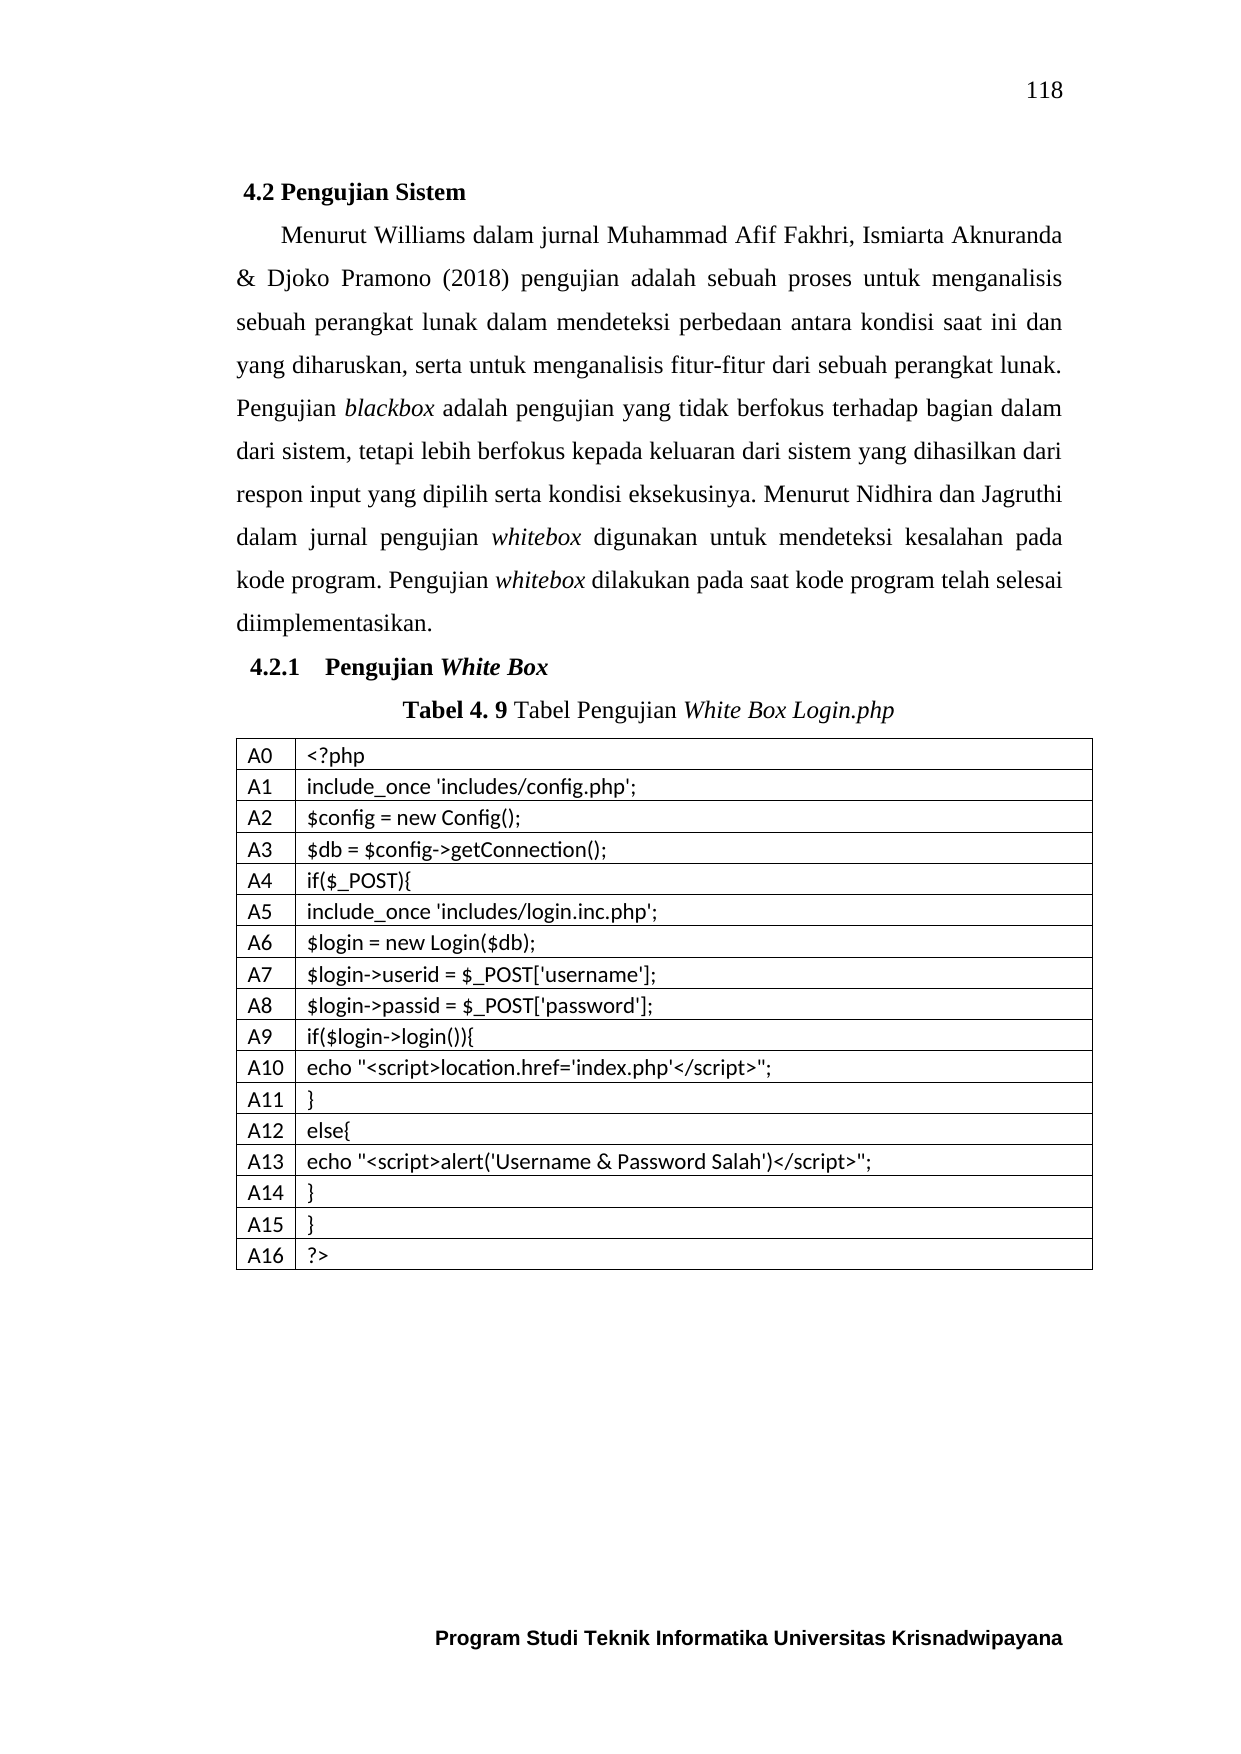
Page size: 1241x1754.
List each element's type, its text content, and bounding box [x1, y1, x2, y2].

table_cell A16 [237, 1239, 295, 1269]
table_cell if($_POST){ [296, 864, 1092, 894]
table_cell echo "<script>alert('Username & Password Salah')</script>"; [296, 1145, 1092, 1175]
table_cell } [296, 1208, 1092, 1238]
table_cell } [296, 1083, 1092, 1113]
table_header <?php [296, 739, 1092, 769]
table_cell A10 [237, 1051, 295, 1082]
table_cell } [296, 1176, 1092, 1207]
table_cell $login = new Login($db); [296, 926, 1092, 957]
table_cell A1 [237, 770, 295, 800]
table_cell $login->userid = $_POST['username']; [296, 958, 1092, 988]
table_cell include_once 'includes/login.inc.php'; [296, 895, 1092, 925]
table_cell A11 [237, 1083, 295, 1113]
table_cell A14 [237, 1176, 295, 1207]
table_cell A3 [237, 833, 295, 863]
table_cell A2 [237, 801, 295, 832]
table_cell else{ [296, 1114, 1092, 1144]
table_cell include_once 'includes/config.php'; [296, 770, 1092, 800]
subtitle Pengujian Sistem [243, 177, 1063, 206]
table_cell A12 [237, 1114, 295, 1144]
table_cell $db = $config->getConnection(); [296, 833, 1092, 863]
table_cell A4 [237, 864, 295, 894]
table_cell A15 [237, 1208, 295, 1238]
table_cell A8 [237, 989, 295, 1019]
table_cell $login->passid = $_POST['password']; [296, 989, 1092, 1019]
table_cell $config = new Config(); [296, 801, 1092, 832]
table_cell ?> [296, 1239, 1092, 1269]
text Menurut Williams dalam jurnal Muhammad Afif Fakhri, Ismiarta Aknuranda & Djoko Pramono (2018) pengujian adalah sebuah proses untuk menganalisis sebuah perangkat lunak dalam mendeteksi perbedaan antara kondisi saat ini dan yang diharuskan, serta untuk menganalisis fitur-fitur dari sebuah perangkat lunak. Pengujian blackbox adalah pengujian yang tidak berfokus terhadap bagian dalam dari sistem, tetapi lebih berfokus kepada keluaran dari sistem yang dihasilkan dari respon input yang dipilih serta kondisi eksekusinya. Menurut Nidhira dan Jagruthi dalam jurnal pengujian whitebox digunakan untuk mendeteksi kesalahan pada kode program. Pengujian whitebox dilakukan pada saat kode program telah selesai diimplementasikan. [236, 220, 1063, 637]
table_cell A5 [237, 895, 295, 925]
table_cell A9 [237, 1020, 295, 1050]
table_cell if($login->login()){ [296, 1020, 1092, 1050]
table_cell A6 [237, 926, 295, 957]
table_cell A13 [237, 1145, 295, 1175]
table_header A0 [237, 739, 295, 769]
table_cell echo "<script>location.href='index.php'</script>"; [296, 1051, 1092, 1082]
table_cell A7 [237, 958, 295, 988]
text Tabel 4. 9 Tabel Pengujian White Box Login.php [236, 695, 1063, 723]
subtitle Pengujian White Box [250, 652, 1063, 680]
